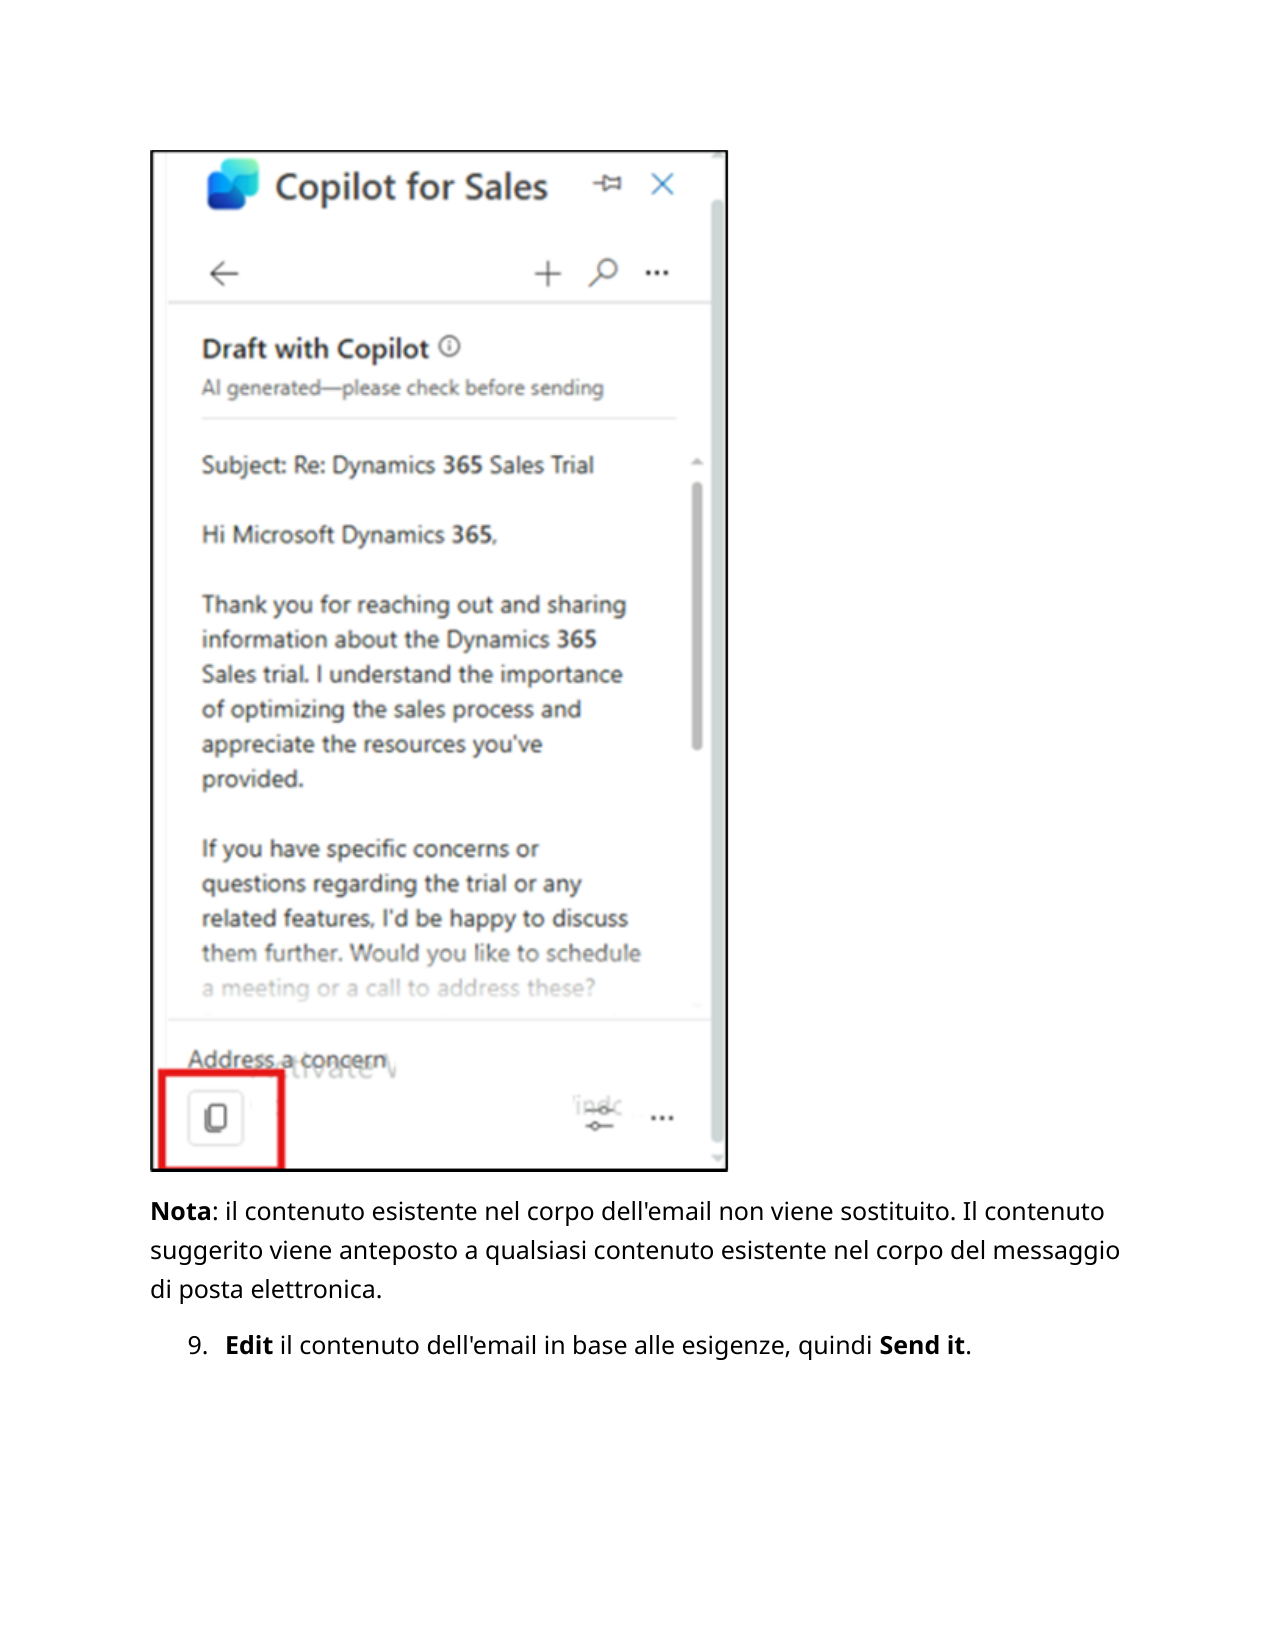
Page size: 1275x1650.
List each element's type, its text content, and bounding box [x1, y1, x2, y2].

text Nota: il contenuto esistente nel corpo dell'email non viene sostituito. Il contenuto suggerito viene anteposto a qualsiasi contenuto esistente nel corpo del messaggio di posta elettronica. [150, 1193, 1125, 1306]
picture [150, 150, 729, 1172]
list Edit il contenuto dell'email in base alle esigenze, quindi Send it. [187, 1328, 1125, 1362]
